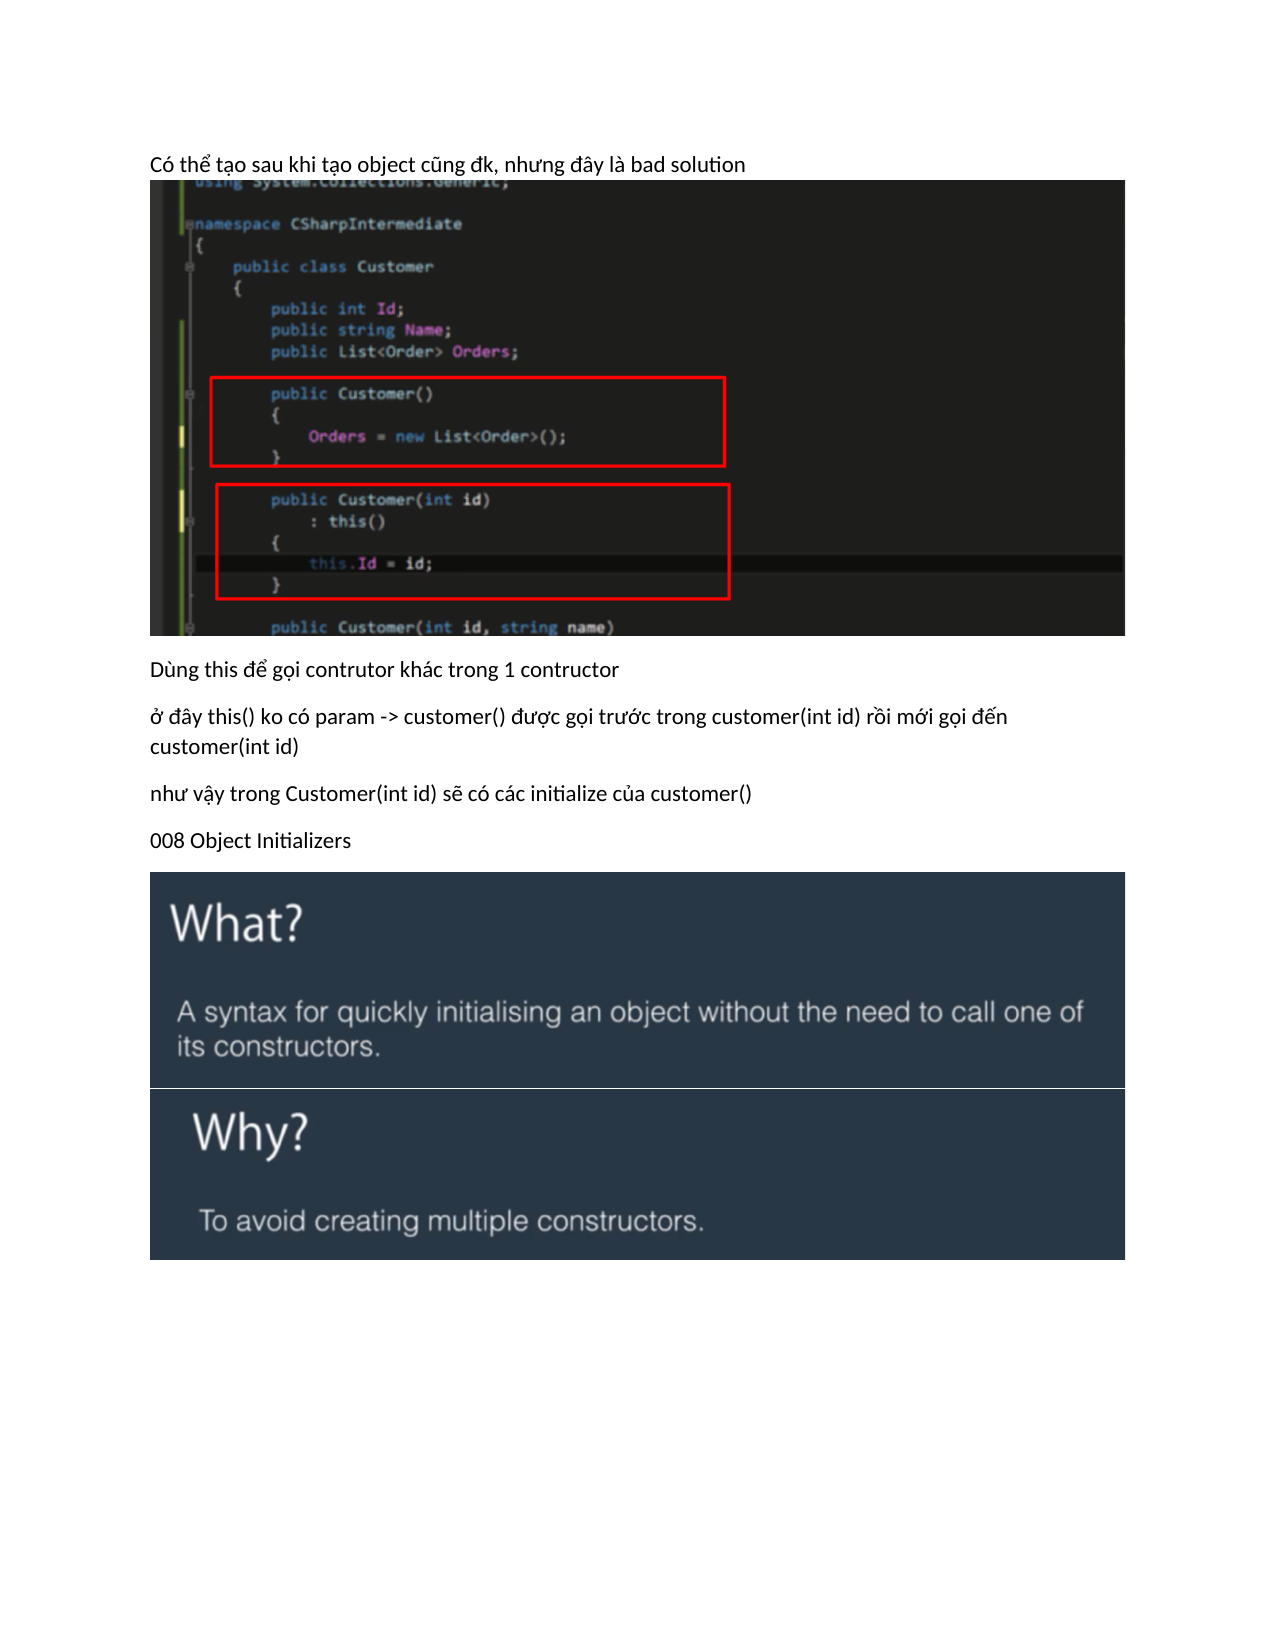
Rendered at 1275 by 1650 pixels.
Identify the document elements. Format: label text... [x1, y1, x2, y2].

text như vậy trong Customer(int id) sẽ có các initialize của customer() [150, 779, 1125, 807]
picture [150, 1089, 1125, 1260]
text ở đây this() ko có param -> customer() được gọi trước trong customer(int id) rồi mới gọi đến customer(int id) [150, 702, 1125, 760]
text Có thể tạo sau khi tạo object cũng đk, nhưng đây là bad solution [150, 150, 1125, 180]
text Dùng this để gọi contrutor khác trong 1 contructor [150, 655, 1125, 683]
picture [150, 180, 1125, 636]
picture [150, 872, 1125, 1088]
text 008 Object Initializers [150, 826, 1125, 854]
